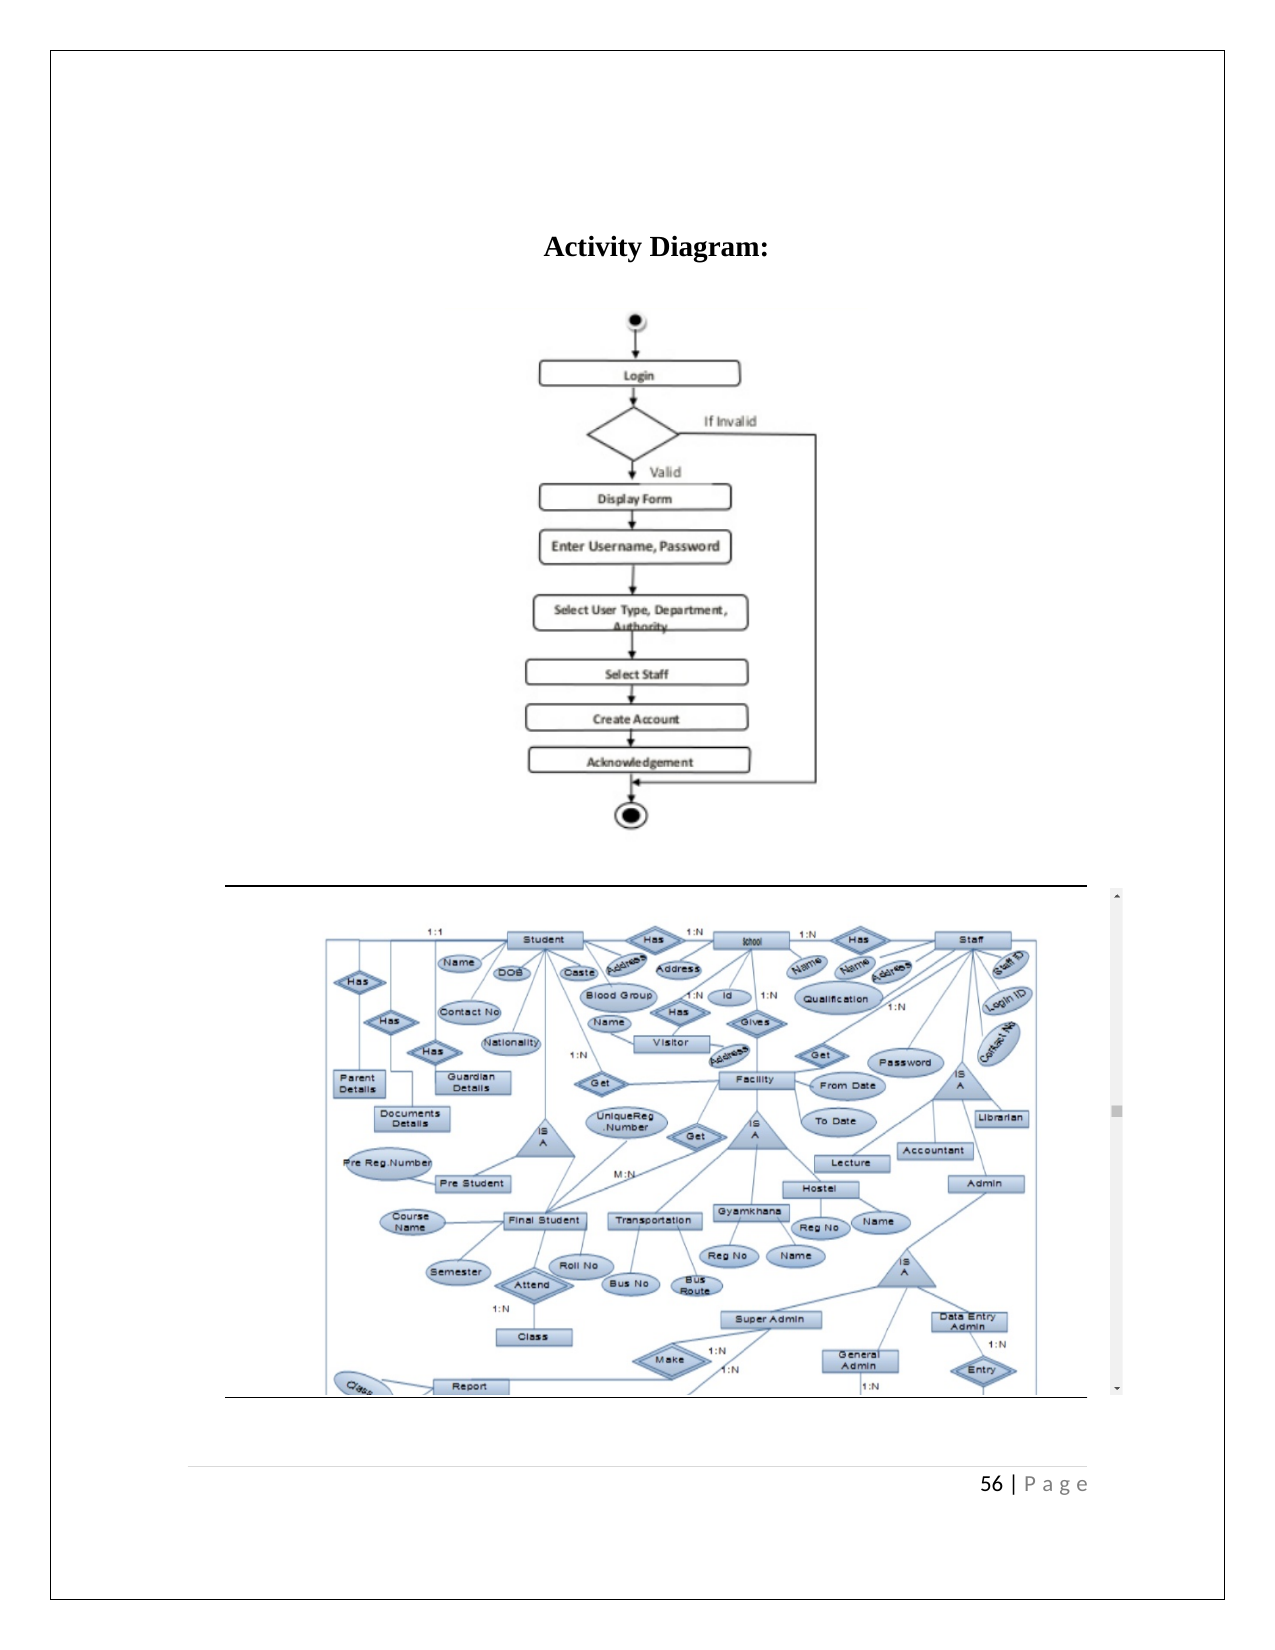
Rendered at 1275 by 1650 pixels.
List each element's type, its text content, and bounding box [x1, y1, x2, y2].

text Activity Diagram: [225, 229, 1087, 263]
picture [225, 888, 1123, 1395]
picture [444, 308, 868, 842]
